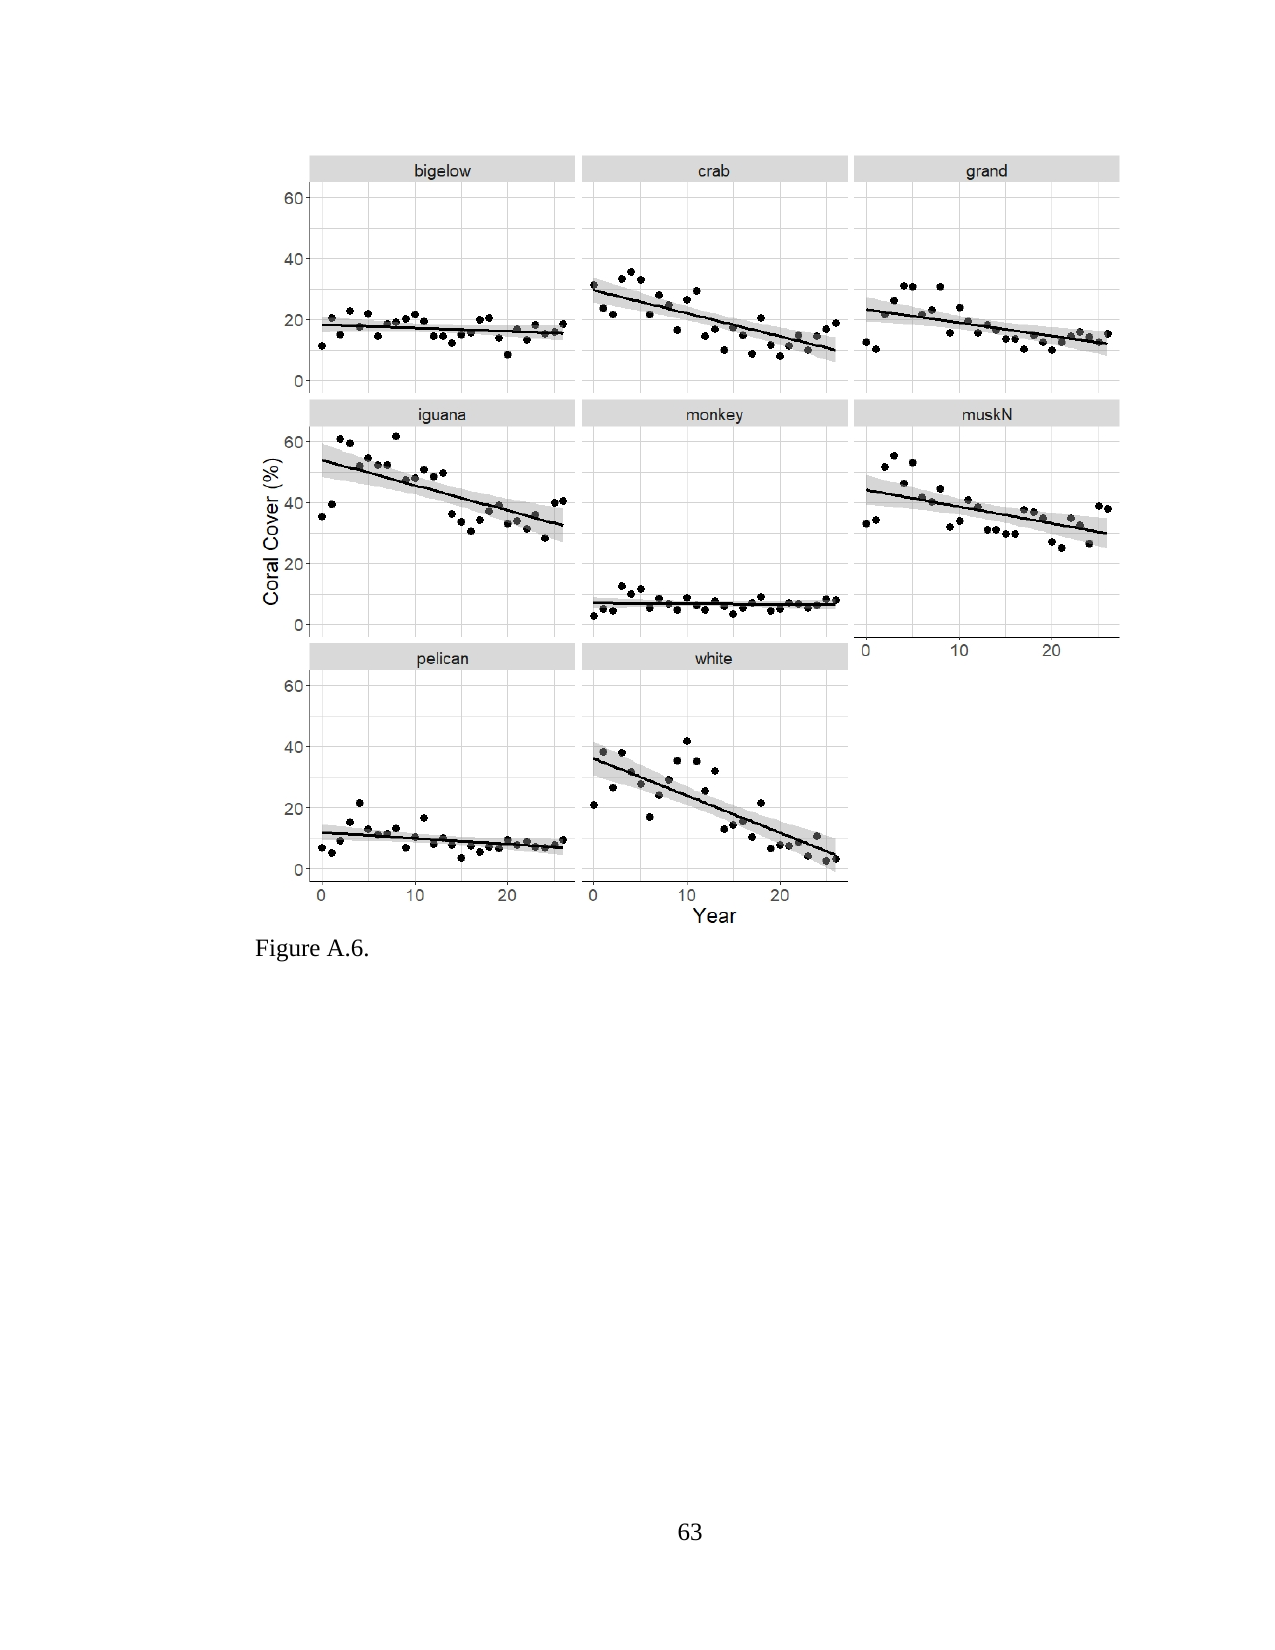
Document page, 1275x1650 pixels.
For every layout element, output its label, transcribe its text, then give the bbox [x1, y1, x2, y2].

picture [255, 150, 1125, 933]
text Figure A.6. [255, 933, 1125, 962]
